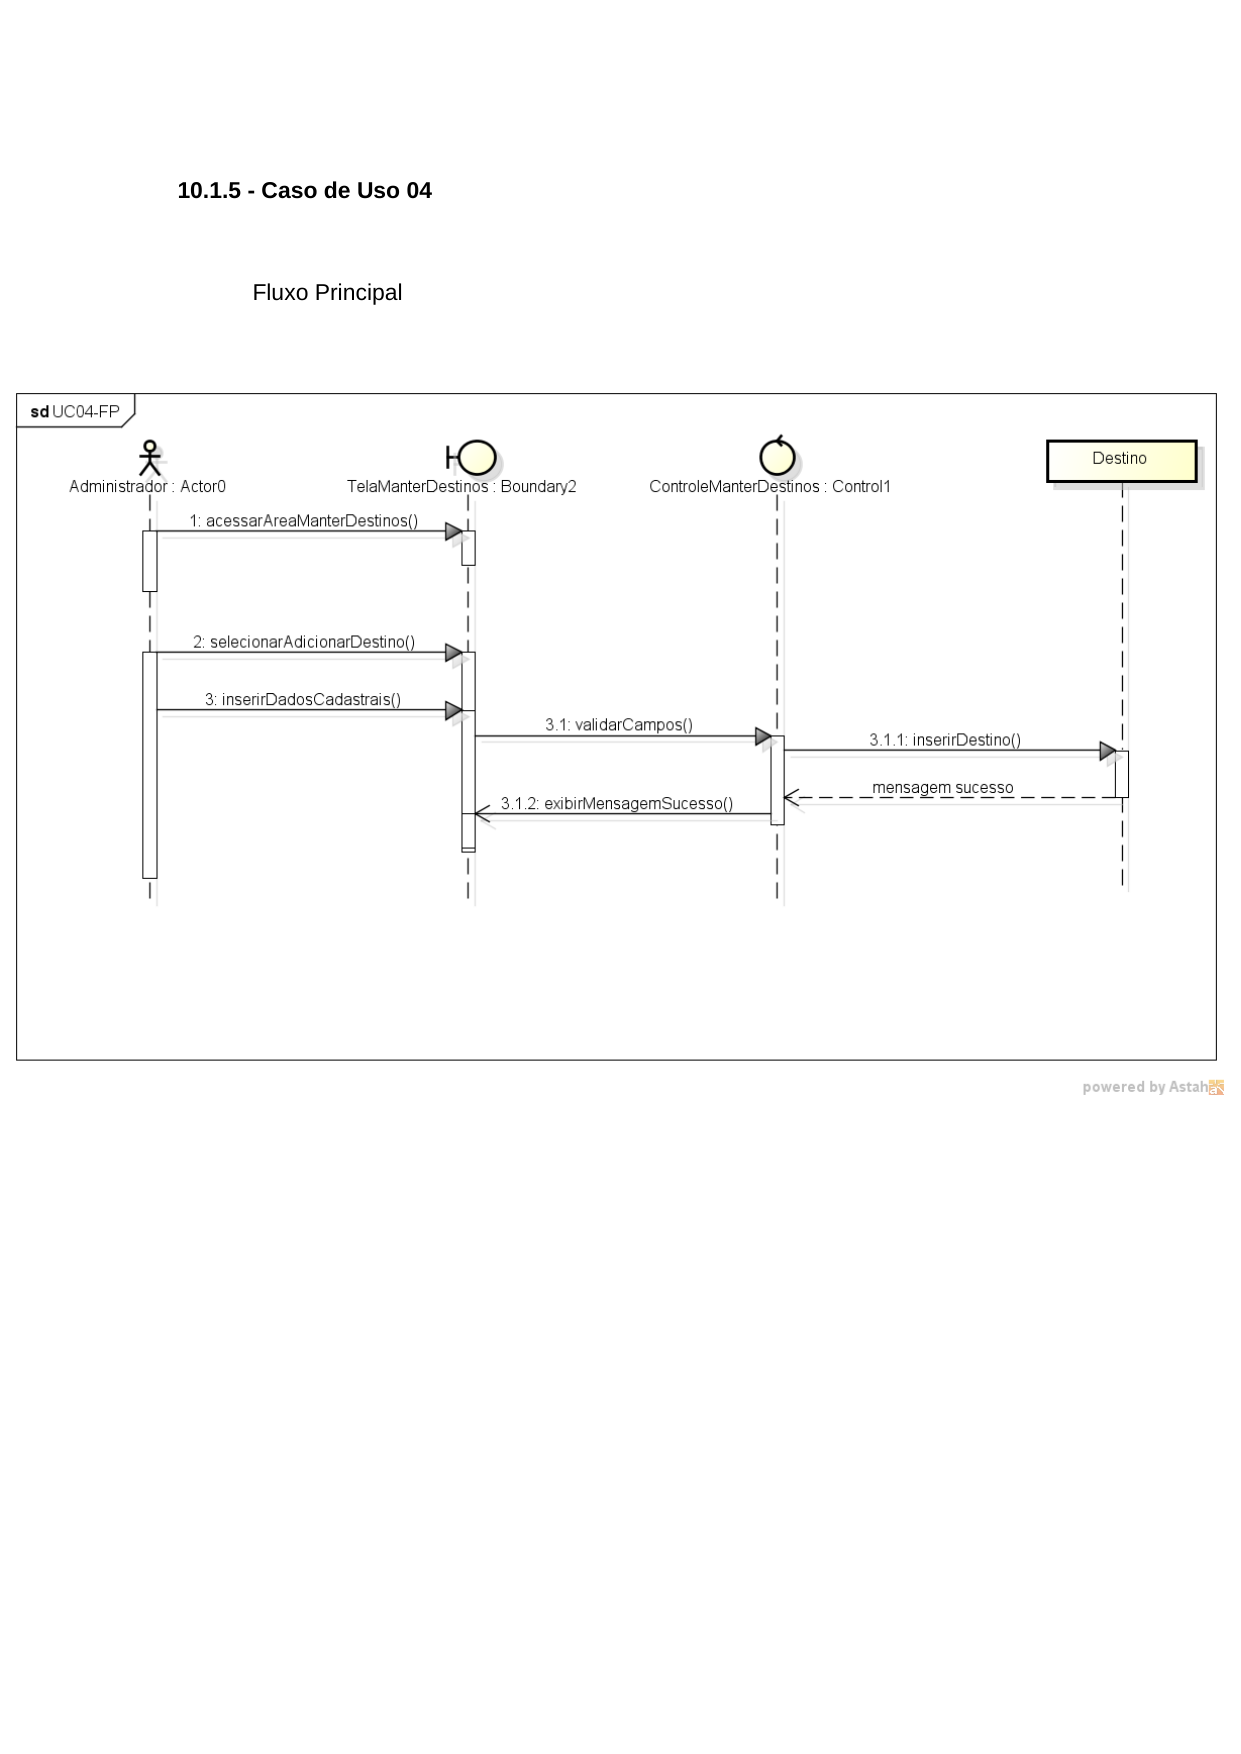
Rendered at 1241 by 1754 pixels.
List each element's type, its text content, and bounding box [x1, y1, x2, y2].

subtitle 10.1.5 - Caso de Uso 04 [177, 177, 1122, 203]
picture [3, 381, 1229, 1100]
text Fluxo Principal [177, 279, 1122, 306]
